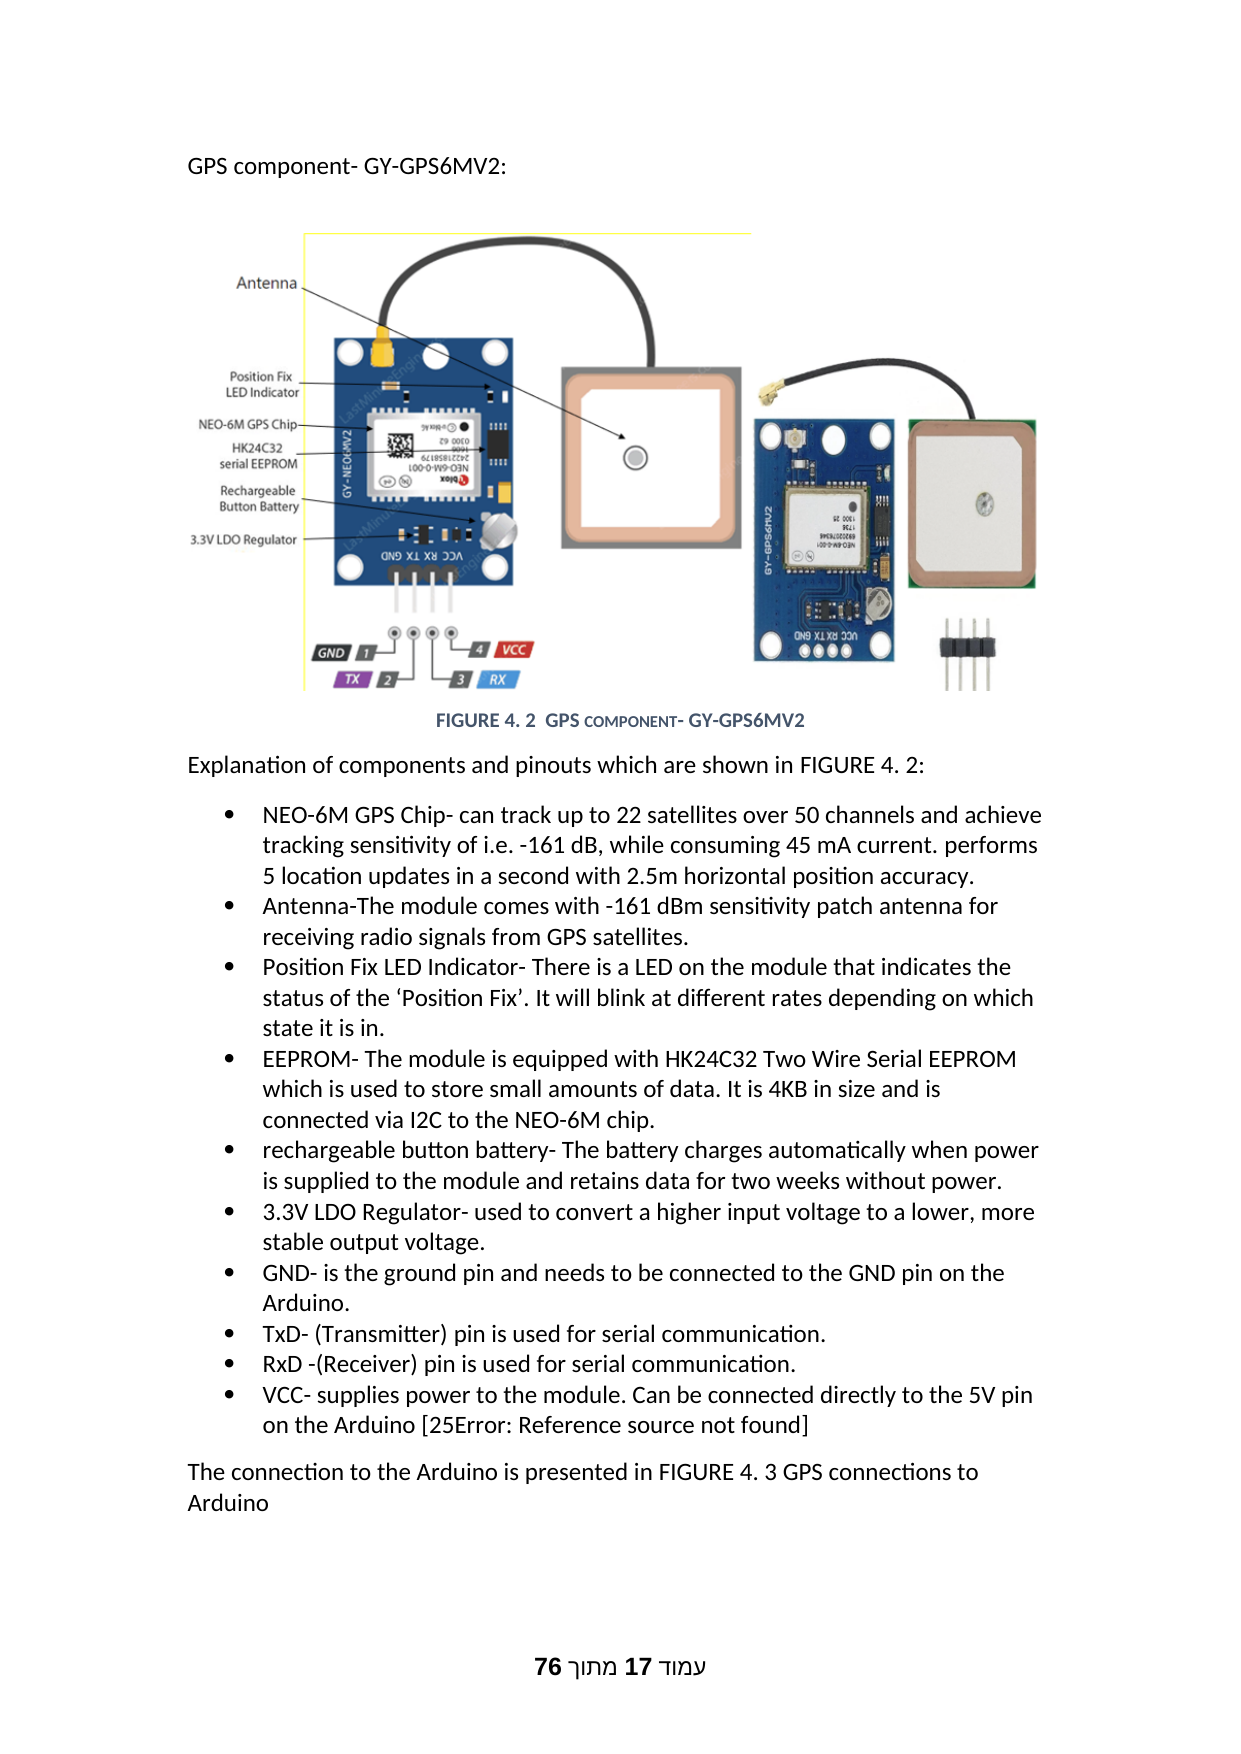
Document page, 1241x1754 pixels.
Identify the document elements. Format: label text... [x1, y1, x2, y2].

text Explanation of components and pinouts which are shown in FIGURE 4. 7: [187, 749, 1053, 780]
text FIGURE 4. 2 GPS component- GY-GPS6MV2 [187, 707, 1053, 733]
list 3.3V LDO Regulator- used to convert a higher input voltage to a lower, more stable output voltage. [225, 1196, 1053, 1257]
list RxD -(Receiver) pin is used for serial communication. [225, 1348, 1053, 1379]
list rechargeable button battery- The battery charges automatically when power is supplied to the module and retains data for two weeks without power. [225, 1135, 1053, 1196]
picture [187, 227, 1053, 691]
text The connection to the Arduino is presented in FIGURE 4. 3 GPS [187, 1457, 1053, 1518]
list EEPROM- The module is equipped with HK24C32 Two Wire Serial EEPROM which is used to store small amounts of data. It is 4KB in size and is connected via I2C to the NEO-6M chip. [225, 1043, 1053, 1135]
list GND- is the ground pin and needs to be connected to the GND pin on the Arduino. [225, 1257, 1053, 1318]
list TxD- (Transmitter) pin is used for serial communication. [225, 1318, 1053, 1348]
list Position Fix LED Indicator- There is a LED on the module that indicates the status of the ‘Position Fix’. It will blink at different rates depending on which state it is in. [225, 952, 1053, 1043]
list Antenna-The module comes with -161 dBm sensitivity patch antenna for receiving radio signals from GPS satellites. [225, 891, 1053, 952]
subtitle GPS component- GY-GPS6MV2: [187, 150, 1053, 181]
list NEO-6M GPS Chip- can track up to 22 satellites over 50 channels and achieve tracking sensitivity of i.e. -161 dB, while consuming 45 mA current. performs 5 location updates in a second with 2.5m horizontal position accuracy. [225, 799, 1053, 891]
